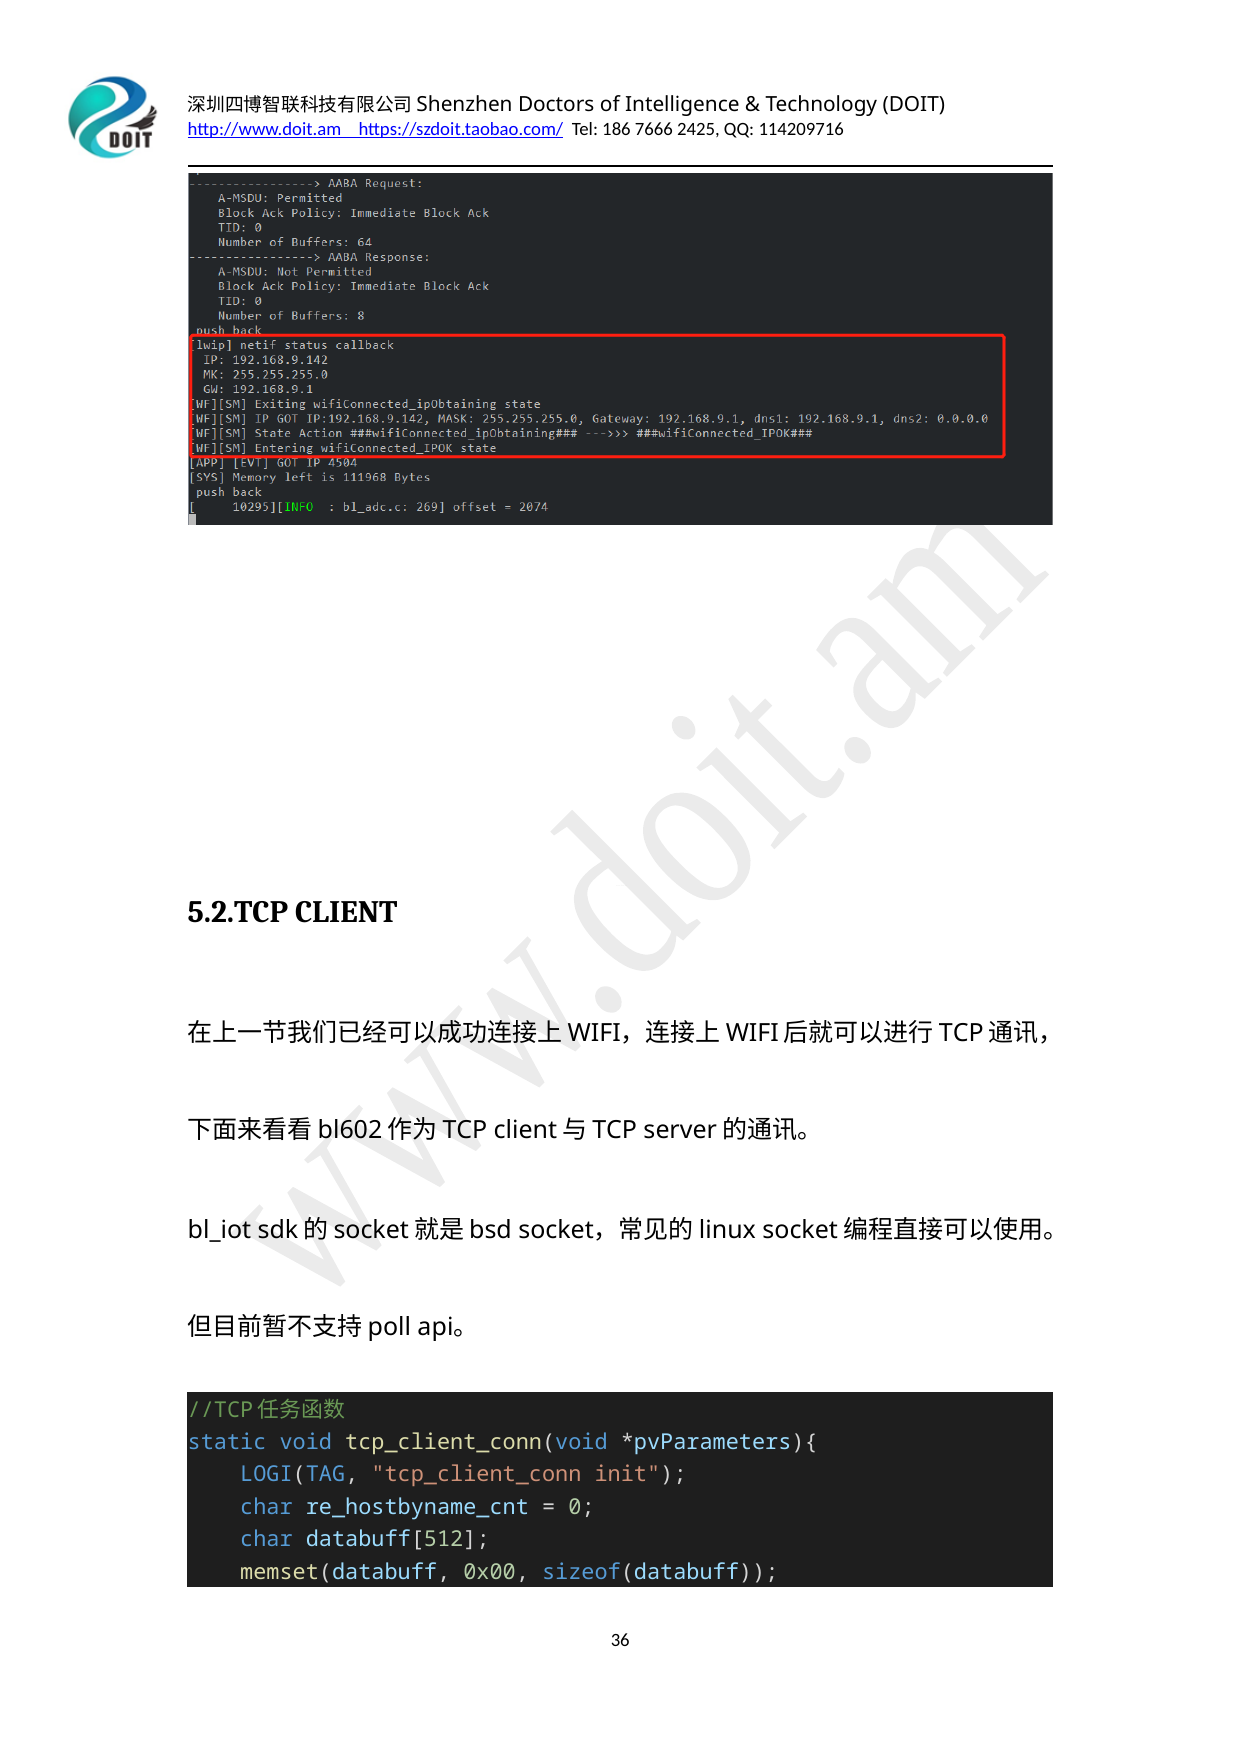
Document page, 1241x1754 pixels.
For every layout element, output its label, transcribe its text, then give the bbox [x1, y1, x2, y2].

text memset(databuff, 0x00, sizeof(databuff)); [187, 1554, 1053, 1587]
text char databuff[512]; [187, 1522, 1053, 1554]
text //TCP任务函数 [187, 1392, 1053, 1424]
text static void tcp_client_conn(void *pvParameters){ [187, 1424, 1053, 1457]
picture [187, 173, 1053, 525]
subtitle 5.2.TCP CLIENT [187, 880, 1053, 945]
text 在上一节我们已经可以成功连接上WIFI，连接上WIFI后就可以进行TCP通讯，下面来看看bl602作为TCP client与TCP server的通讯。 [187, 998, 1053, 1161]
picture [63, 70, 164, 163]
text bl_iot sdk的socket就是bsd socket，常见的linux socket编程直接可以使用。但目前暂不支持poll api。 [187, 1195, 1053, 1357]
text char re_hostbyname_cnt = 0; [187, 1489, 1053, 1522]
text LOGI(TAG, "tcp_client_conn init"); [187, 1457, 1053, 1489]
